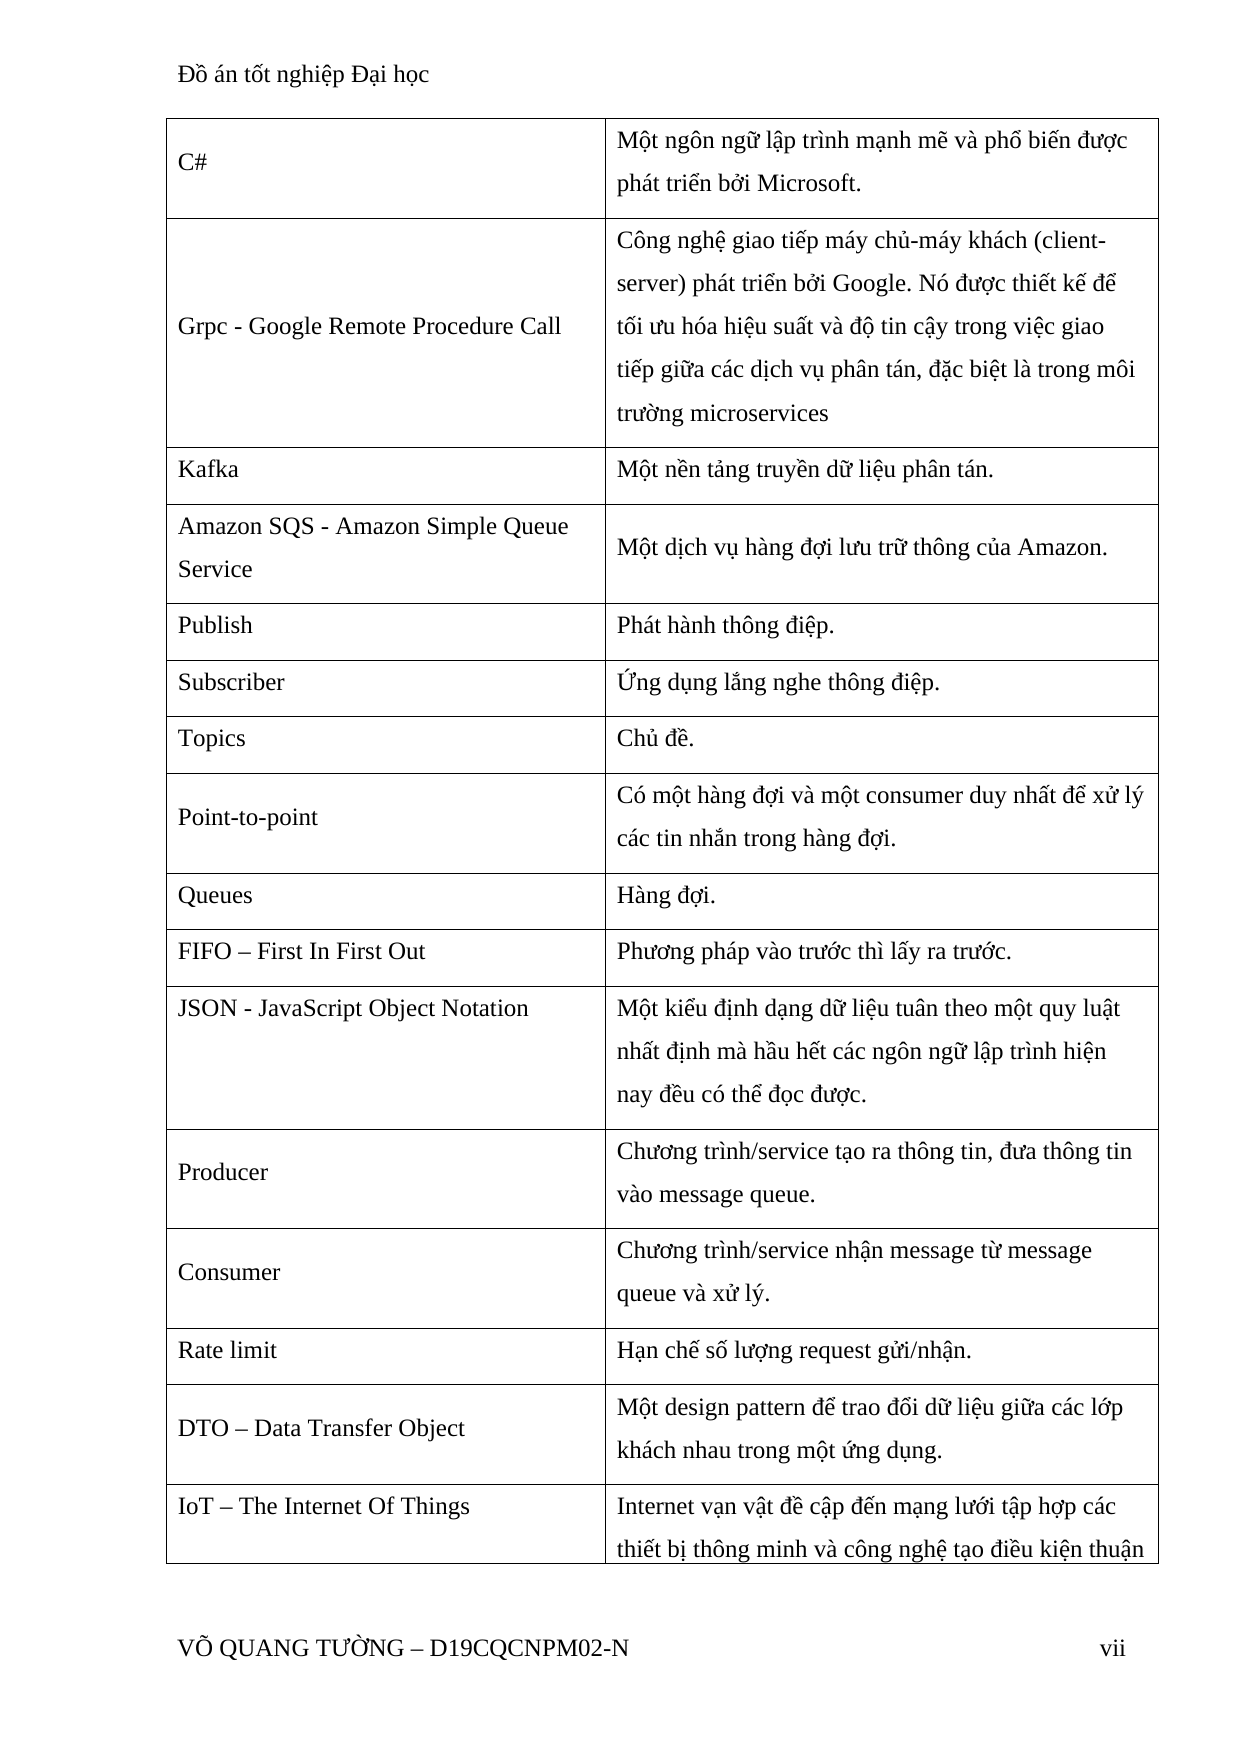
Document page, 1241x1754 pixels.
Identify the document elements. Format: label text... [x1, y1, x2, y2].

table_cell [606, 1485, 1158, 1563]
table_cell Một kiểu định dạng dữ liệu tuân theo một quy luật nhất định mà hầu hết các ngôn ngữ lập trình hiện nay đều có thể đọc được. [606, 987, 1158, 1128]
table_cell Một ngôn ngữ lập trình mạnh mẽ và phổ biến được phát triển bởi Microsoft. [606, 119, 1158, 218]
table_cell Ứng dụng lắng nghe thông điệp. [606, 661, 1158, 716]
table_cell Một design pattern để trao đổi dữ liệu giữa các lớp khách nhau trong một ứng dụng. [606, 1385, 1158, 1484]
table_cell Topics [167, 717, 605, 773]
table_cell Phương pháp vào trước thì lấy ra trước. [606, 930, 1158, 986]
table_cell Chủ đề. [606, 717, 1158, 773]
table_cell Queues [167, 874, 605, 929]
table_cell Producer [167, 1130, 605, 1228]
table_cell Consumer [167, 1229, 605, 1328]
table_cell FIFO – First In First Out [167, 930, 605, 986]
table_cell Grpc - Google Remote Procedure Call [167, 219, 605, 447]
table_cell Amazon SQS - Amazon Simple Queue Service [167, 505, 605, 603]
table_cell Phát hành thông điệp. [606, 604, 1158, 660]
table_cell Chương trình/service nhận message từ message queue và xử lý. [606, 1229, 1158, 1328]
table_cell JSON - JavaScript Object Notation [167, 987, 605, 1128]
table_cell Publish [167, 604, 605, 660]
table_cell Công nghệ giao tiếp máy chủ-máy khách (client-server) phát triển bởi Google. Nó được thiết kế để tối ưu hóa hiệu suất và độ tin cậy trong việc giao tiếp giữa các dịch vụ phân tán, đặc biệt là trong môi trường microservices [606, 219, 1158, 447]
table_cell Rate limit [167, 1329, 605, 1384]
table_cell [167, 1485, 605, 1563]
table_cell Có một hàng đợi và một consumer duy nhất để xử lý các tin nhắn trong hàng đợi. [606, 774, 1158, 872]
table_cell C# [167, 119, 605, 218]
table_cell Hạn chế số lượng request gửi/nhận. [606, 1329, 1158, 1384]
table_cell Chương trình/service tạo ra thông tin, đưa thông tin vào message queue. [606, 1130, 1158, 1228]
table_cell Một nền tảng truyền dữ liệu phân tán. [606, 448, 1158, 503]
table_cell Một dịch vụ hàng đợi lưu trữ thông của Amazon. [606, 505, 1158, 603]
table_cell Subscriber [167, 661, 605, 716]
table_cell Hàng đợi. [606, 874, 1158, 929]
table_cell Kafka [167, 448, 605, 503]
table_cell Point-to-point [167, 774, 605, 872]
table_cell DTO – Data Transfer Object [167, 1385, 605, 1484]
